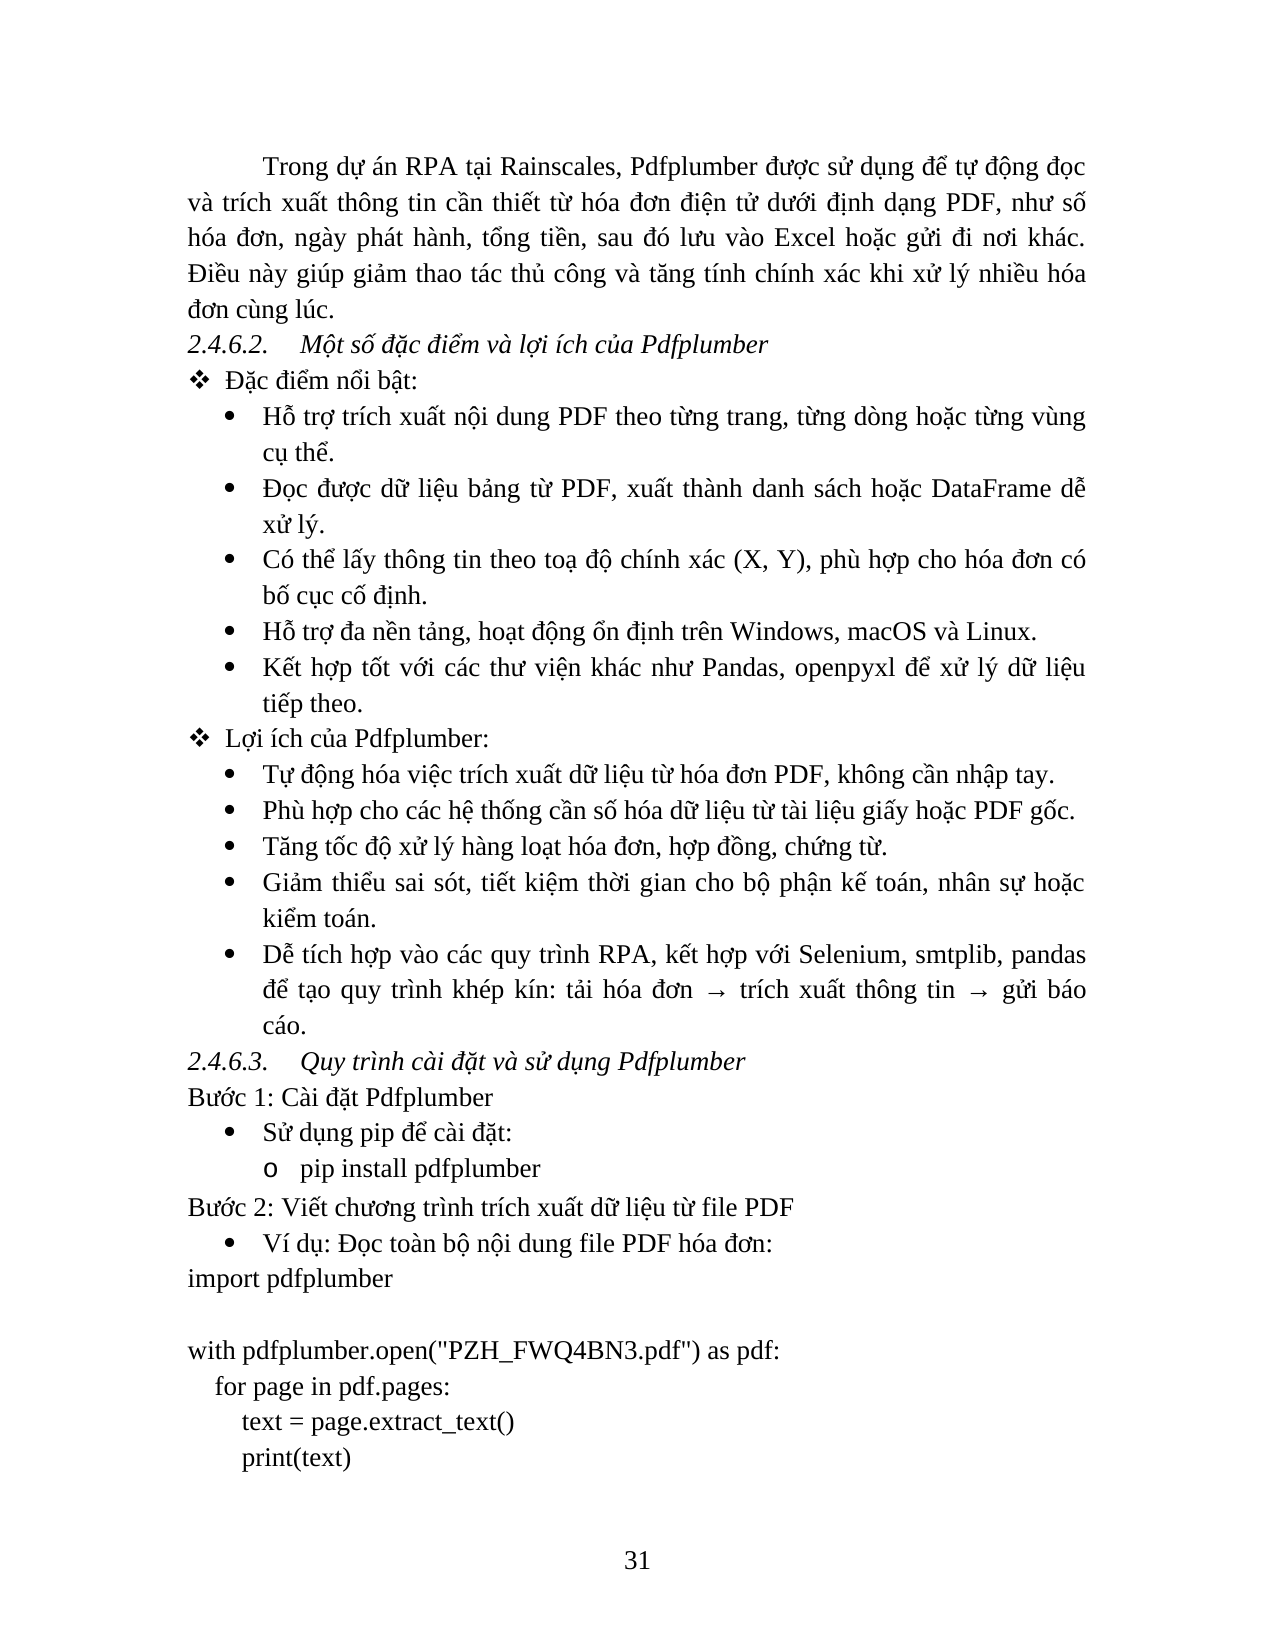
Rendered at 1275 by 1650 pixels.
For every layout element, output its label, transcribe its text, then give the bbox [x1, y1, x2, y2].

text Bước 2: Viết chương trình trích xuất dữ liệu từ file PDF [187, 1191, 1087, 1222]
list Tự động hóa việc trích xuất dữ liệu từ hóa đơn PDF, không cần nhập tay. [225, 758, 1087, 790]
list Tăng tốc độ xử lý hàng loạt hóa đơn, hợp đồng, chứng từ. [225, 830, 1087, 862]
list Đặc điểm nổi bật: [187, 364, 1087, 396]
list Lợi ích của Pdfplumber: [187, 722, 1087, 754]
list Hỗ trợ trích xuất nội dung PDF theo từng trang, từng dòng hoặc từng vùng cụ thể. [225, 400, 1087, 467]
list Quy trình cài đặt và sử dụng Pdfplumber [187, 1045, 1087, 1076]
list pip install pdfplumber [262, 1152, 1087, 1186]
list Một số đặc điểm và lợi ích của Pdfplumber [187, 329, 1087, 360]
list Sử dụng pip để cài đặt: [225, 1117, 1087, 1148]
list Giảm thiểu sai sót, tiết kiệm thời gian cho bộ phận kế toán, nhân sự hoặc kiểm toán. [225, 866, 1087, 933]
list Có thể lấy thông tin theo toạ độ chính xác (X, Y), phù hợp cho hóa đơn có bố cục cố định. [225, 543, 1087, 610]
list Kết hợp tốt với các thư viện khác như Pandas, openpyxl để xử lý dữ liệu tiếp theo. [225, 651, 1087, 718]
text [187, 1334, 1087, 1365]
list Hỗ trợ đa nền tảng, hoạt động ổn định trên Windows, macOS và Linux. [225, 615, 1087, 646]
list Ví dụ: Đọc toàn bộ nội dung file PDF hóa đơn: [225, 1227, 1087, 1258]
text Bước 1: Cài đặt Pdfplumber [187, 1081, 1087, 1112]
text for page in pdf.pages: [187, 1370, 1087, 1401]
list Phù hợp cho các hệ thống cần số hóa dữ liệu từ tài liệu giấy hoặc PDF gốc. [225, 794, 1087, 826]
text print(text) [187, 1441, 1087, 1472]
text text = page.extract_text() [187, 1406, 1087, 1437]
text import pdfplumber [187, 1263, 1087, 1294]
text Trong dự án RPA tại Rainscales, Pdfplumber được sử dụng để tự động đọc và trích xuất thông tin cần thiết từ hóa đơn điện tử dưới định dạng PDF, như số hóa đơn, ngày phát hành, tổng tiền, sau đó lưu vào Excel hoặc gửi đi nơi khác. Điều này giúp giảm thao tác thủ công và tăng tính chính xác khi xử lý nhiều hóa đơn cùng lúc. [187, 150, 1087, 324]
list Dễ tích hợp vào các quy trình RPA, kết hợp với Selenium, smtplib, pandas để tạo quy trình khép kín: tải hóa đơn → trích xuất thông tin → gửi báo cáo. [225, 938, 1087, 1041]
list Đọc được dữ liệu bảng từ PDF, xuất thành danh sách hoặc DataFrame dễ xử lý. [225, 472, 1087, 539]
